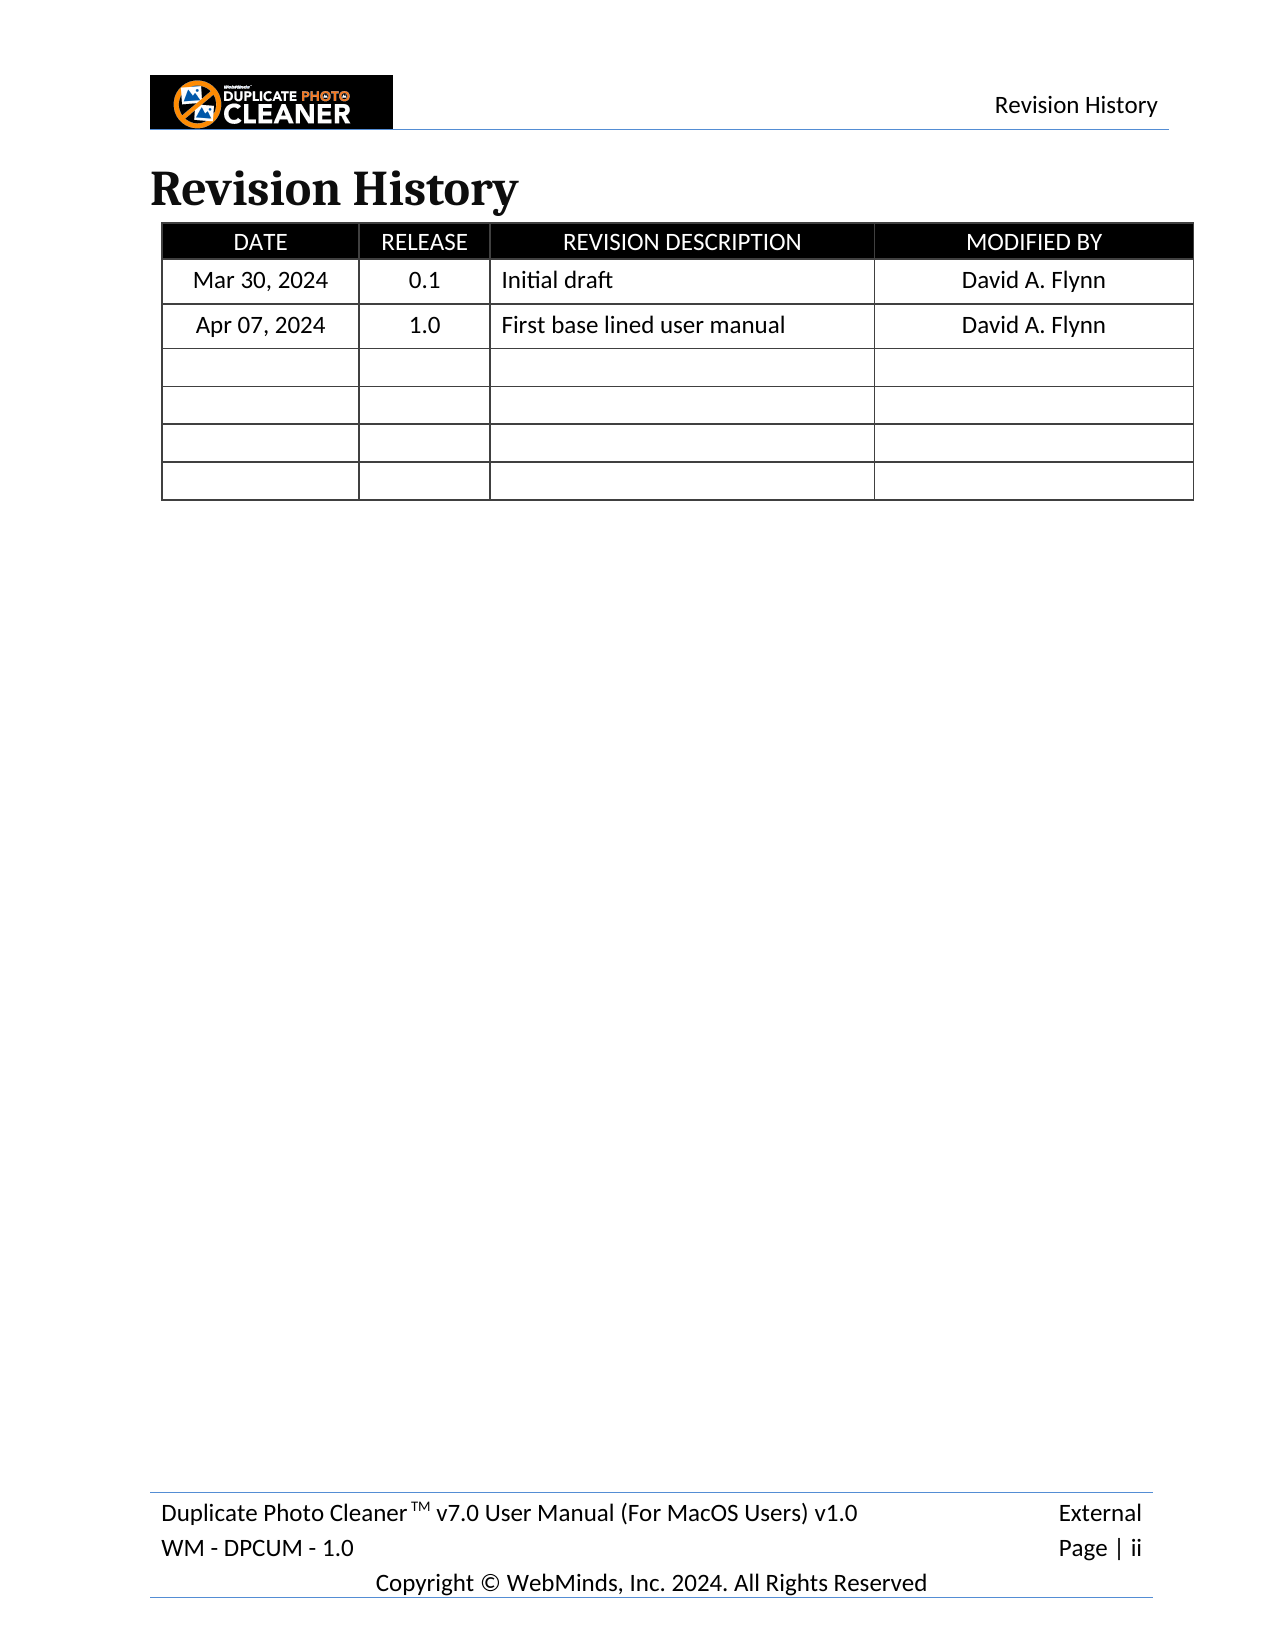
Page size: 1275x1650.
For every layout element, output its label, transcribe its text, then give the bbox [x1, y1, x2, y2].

table_cell [163, 425, 358, 461]
table_cell [491, 387, 874, 423]
table_cell [875, 425, 1193, 461]
table_cell [360, 463, 489, 499]
table_cell [491, 463, 874, 499]
table_cell Apr 07, 2024 [163, 305, 358, 348]
table_cell [875, 463, 1193, 499]
table_cell [163, 463, 358, 499]
table_cell David A. Flynn [875, 260, 1193, 303]
table_cell [163, 387, 358, 423]
table_cell [360, 387, 489, 423]
picture [169, 79, 354, 130]
table_header Date [163, 224, 358, 258]
table_cell [491, 349, 874, 386]
table_cell 0.1 [360, 260, 489, 303]
table_cell David A. Flynn [875, 305, 1193, 348]
table_header MODIFIED BY [875, 224, 1193, 258]
table_cell [360, 349, 489, 386]
table_cell First base lined user manual [491, 305, 874, 348]
table_cell [360, 425, 489, 461]
table_header Release [360, 224, 489, 258]
text Revision History [150, 160, 1181, 218]
table_header Revision DESCRIPTION [491, 224, 874, 258]
table_cell Initial draft [491, 260, 874, 303]
table_cell 1.0 [360, 305, 489, 348]
table_cell [875, 387, 1193, 423]
table_cell [875, 349, 1193, 386]
table_cell [491, 425, 874, 461]
table_cell [163, 349, 358, 386]
table_cell Mar 30, 2024 [163, 260, 358, 303]
